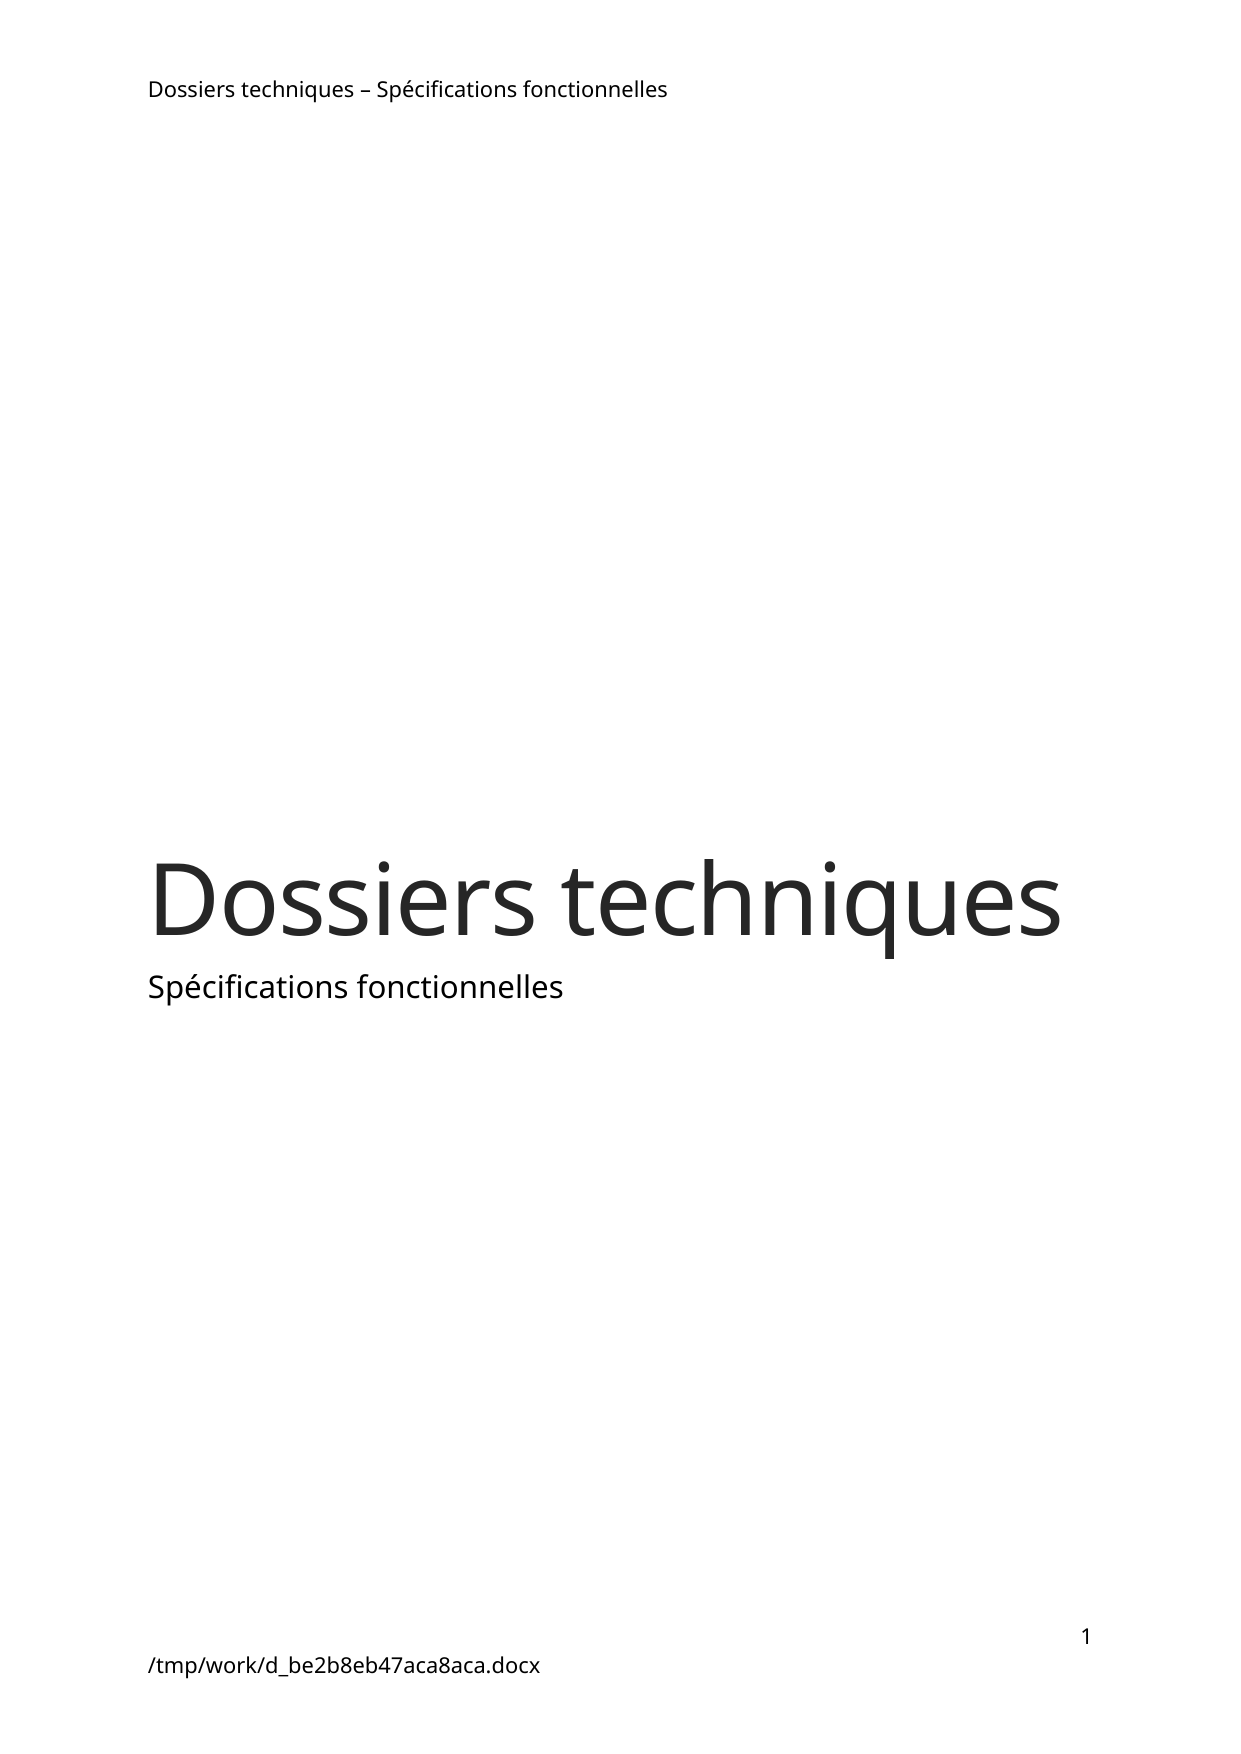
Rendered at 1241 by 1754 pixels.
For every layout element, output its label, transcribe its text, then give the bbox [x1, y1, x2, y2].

title Dossiers techniques [148, 829, 1093, 965]
subtitle Spécifications fonctionnelles [148, 965, 1093, 1008]
